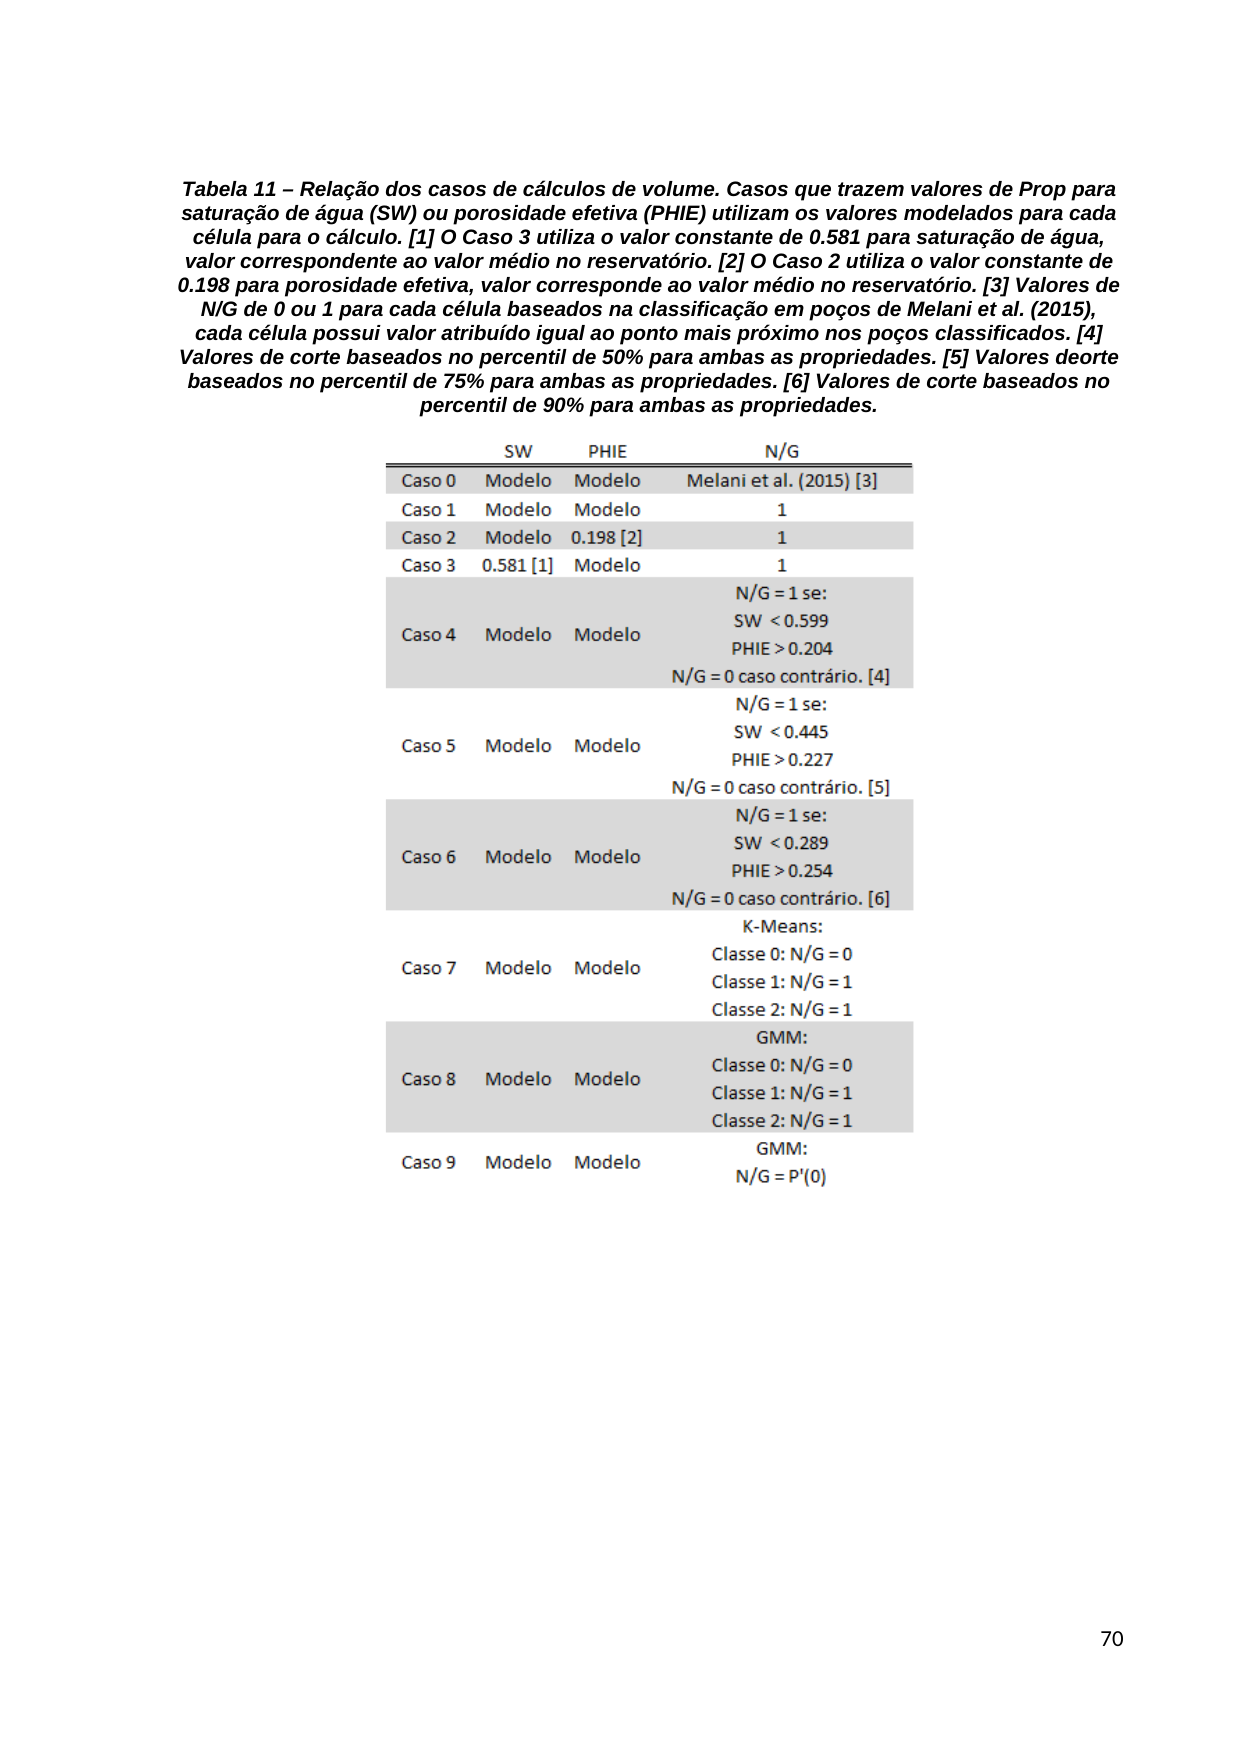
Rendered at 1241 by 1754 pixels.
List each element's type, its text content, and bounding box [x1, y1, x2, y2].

picture [385, 437, 915, 1191]
text Tabela 11 – Relação dos casos de cálculos de volume. Casos que trazem valores de Prop para saturação de água (SW) ou porosidade efetiva (PHIE) utilizam os valores modelados para cada célula para o cálculo. [1] O Caso 3 utiliza o valor constante de 0.581 para saturação de água, valor correspondente ao valor médio no reservatório. [2] O Caso 2 utiliza o valor constante de 0.198 para porosidade efetiva, valor corresponde ao valor médio no reservatório. [3] Valores de N/G de 0 ou 1 para cada célula baseados na classificação em poços de Melani et al. (2015), cada célula possui valor atribuído igual ao ponto mais próximo nos poços classificados. [4] Valores de corte baseados no percentil de 50% para ambas as propriedades. [5] Valores deorte baseados no percentil de 75% para ambas as propriedades. [6] Valores de corte baseados no percentil de 90% para ambas as propriedades. [177, 177, 1123, 417]
